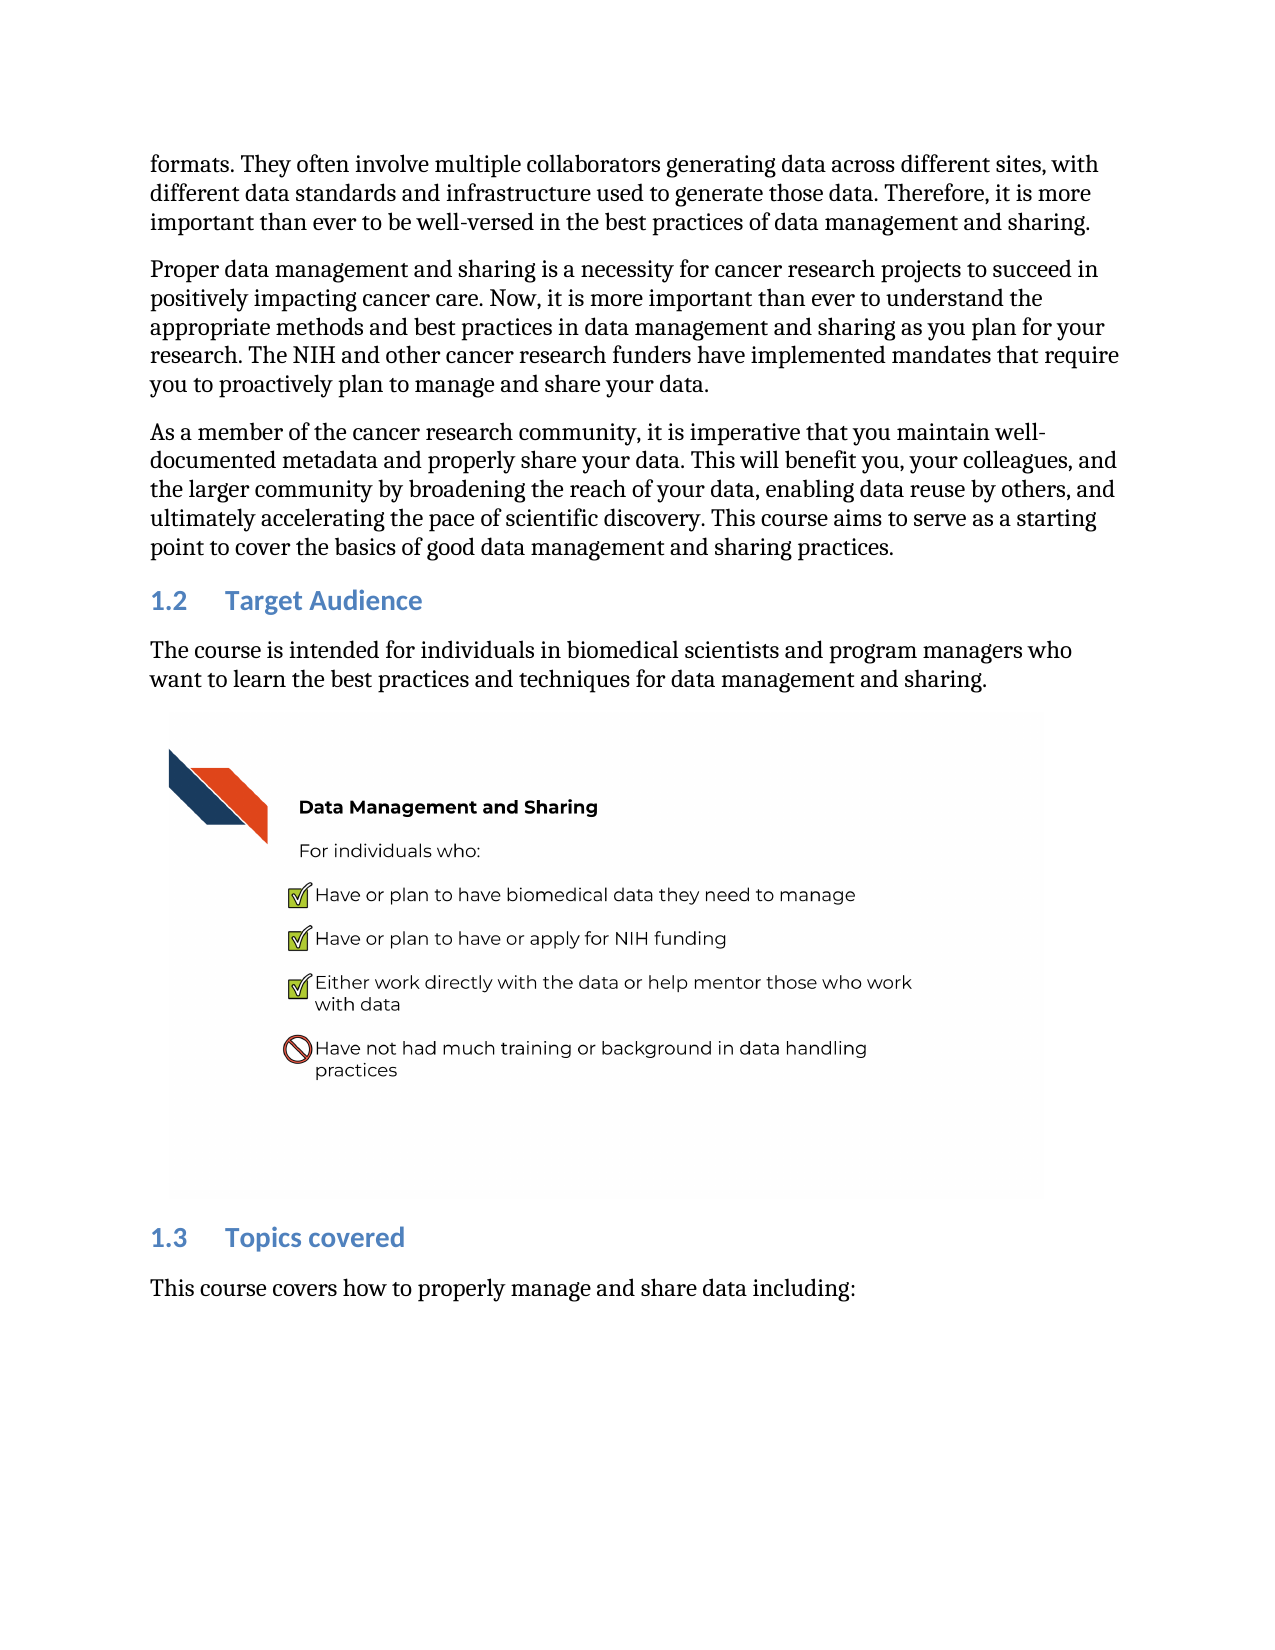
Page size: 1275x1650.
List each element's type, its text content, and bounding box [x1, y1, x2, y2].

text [150, 150, 1125, 236]
subtitle 1.2 Target Audience [150, 582, 1125, 618]
text As a member of the cancer research community, it is imperative that you maintain well-documented metadata and properly share your data. This will benefit you, your colleagues, and the larger community by broadening the reach of your data, enabling data reuse by others, and ultimately accelerating the pace of scientific discovery. This course aims to serve as a starting point to cover the basics of good data management and sharing practices. [150, 417, 1125, 561]
subtitle 1.3 Topics covered [150, 1219, 1125, 1255]
text The course is intended for individuals in biomedical scientists and program managers who want to learn the best practices and techniques for data management and sharing. [150, 636, 1125, 694]
picture [168, 712, 1044, 1199]
text This course covers how to properly manage and share data including: [150, 1274, 1125, 1302]
text Proper data management and sharing is a necessity for cancer research projects to succeed in positively impacting cancer care. Now, it is more important than ever to understand the appropriate methods and best practices in data management and sharing as you plan for your research. The NIH and other cancer research funders have implemented mandates that require you to proactively plan to manage and share your data. [150, 255, 1125, 399]
